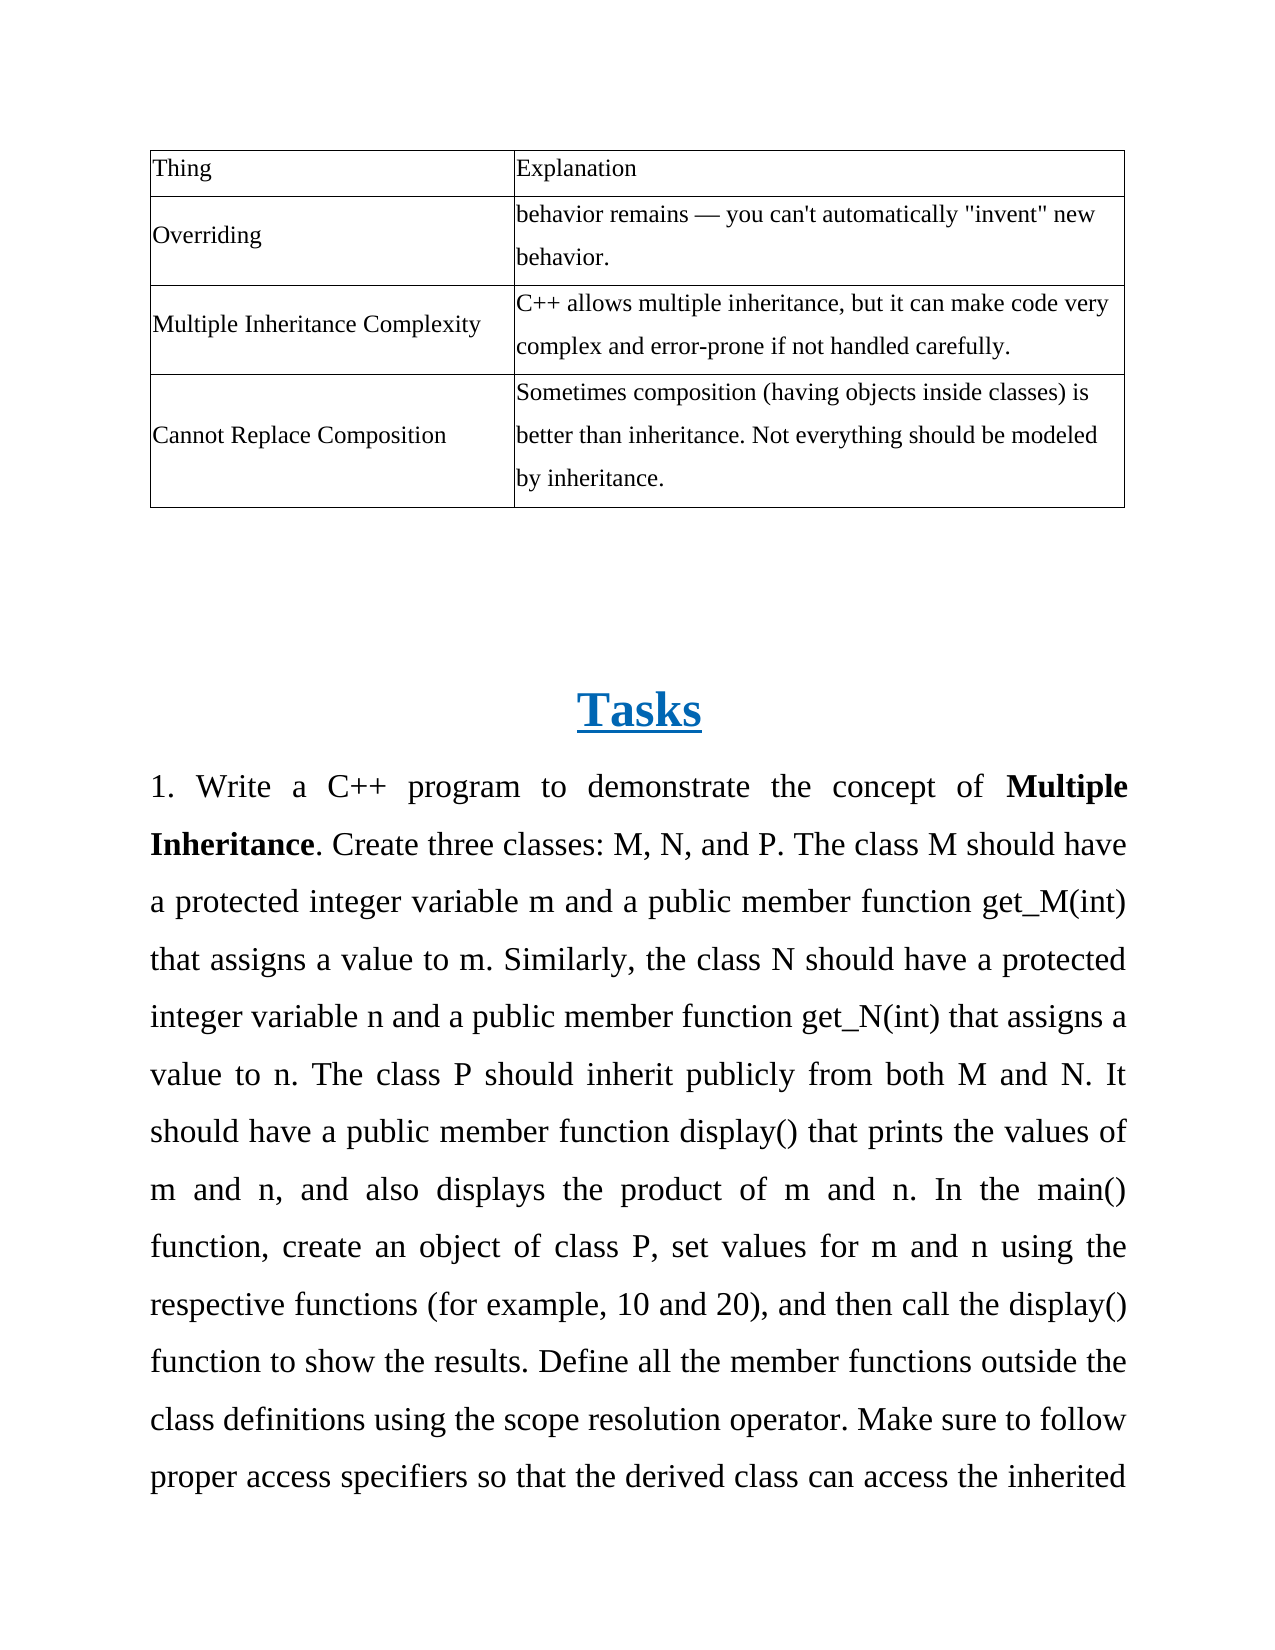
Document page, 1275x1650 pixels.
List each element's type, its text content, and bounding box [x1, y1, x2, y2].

table_header Explanation [515, 151, 1124, 196]
text Tasks [150, 680, 1128, 738]
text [150, 766, 1128, 1495]
table_cell Cannot Replace Composition [151, 375, 514, 507]
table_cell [515, 197, 1124, 285]
table_cell Sometimes composition (having objects inside classes) is better than inheritance. Not everything should be modeled by inheritance. [515, 375, 1124, 507]
table_cell Multiple Inheritance Complexity [151, 286, 514, 374]
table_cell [151, 197, 514, 285]
table_header Thing [151, 151, 514, 196]
table_cell C++ allows multiple inheritance, but it can make code very complex and error-prone if not handled carefully. [515, 286, 1124, 374]
